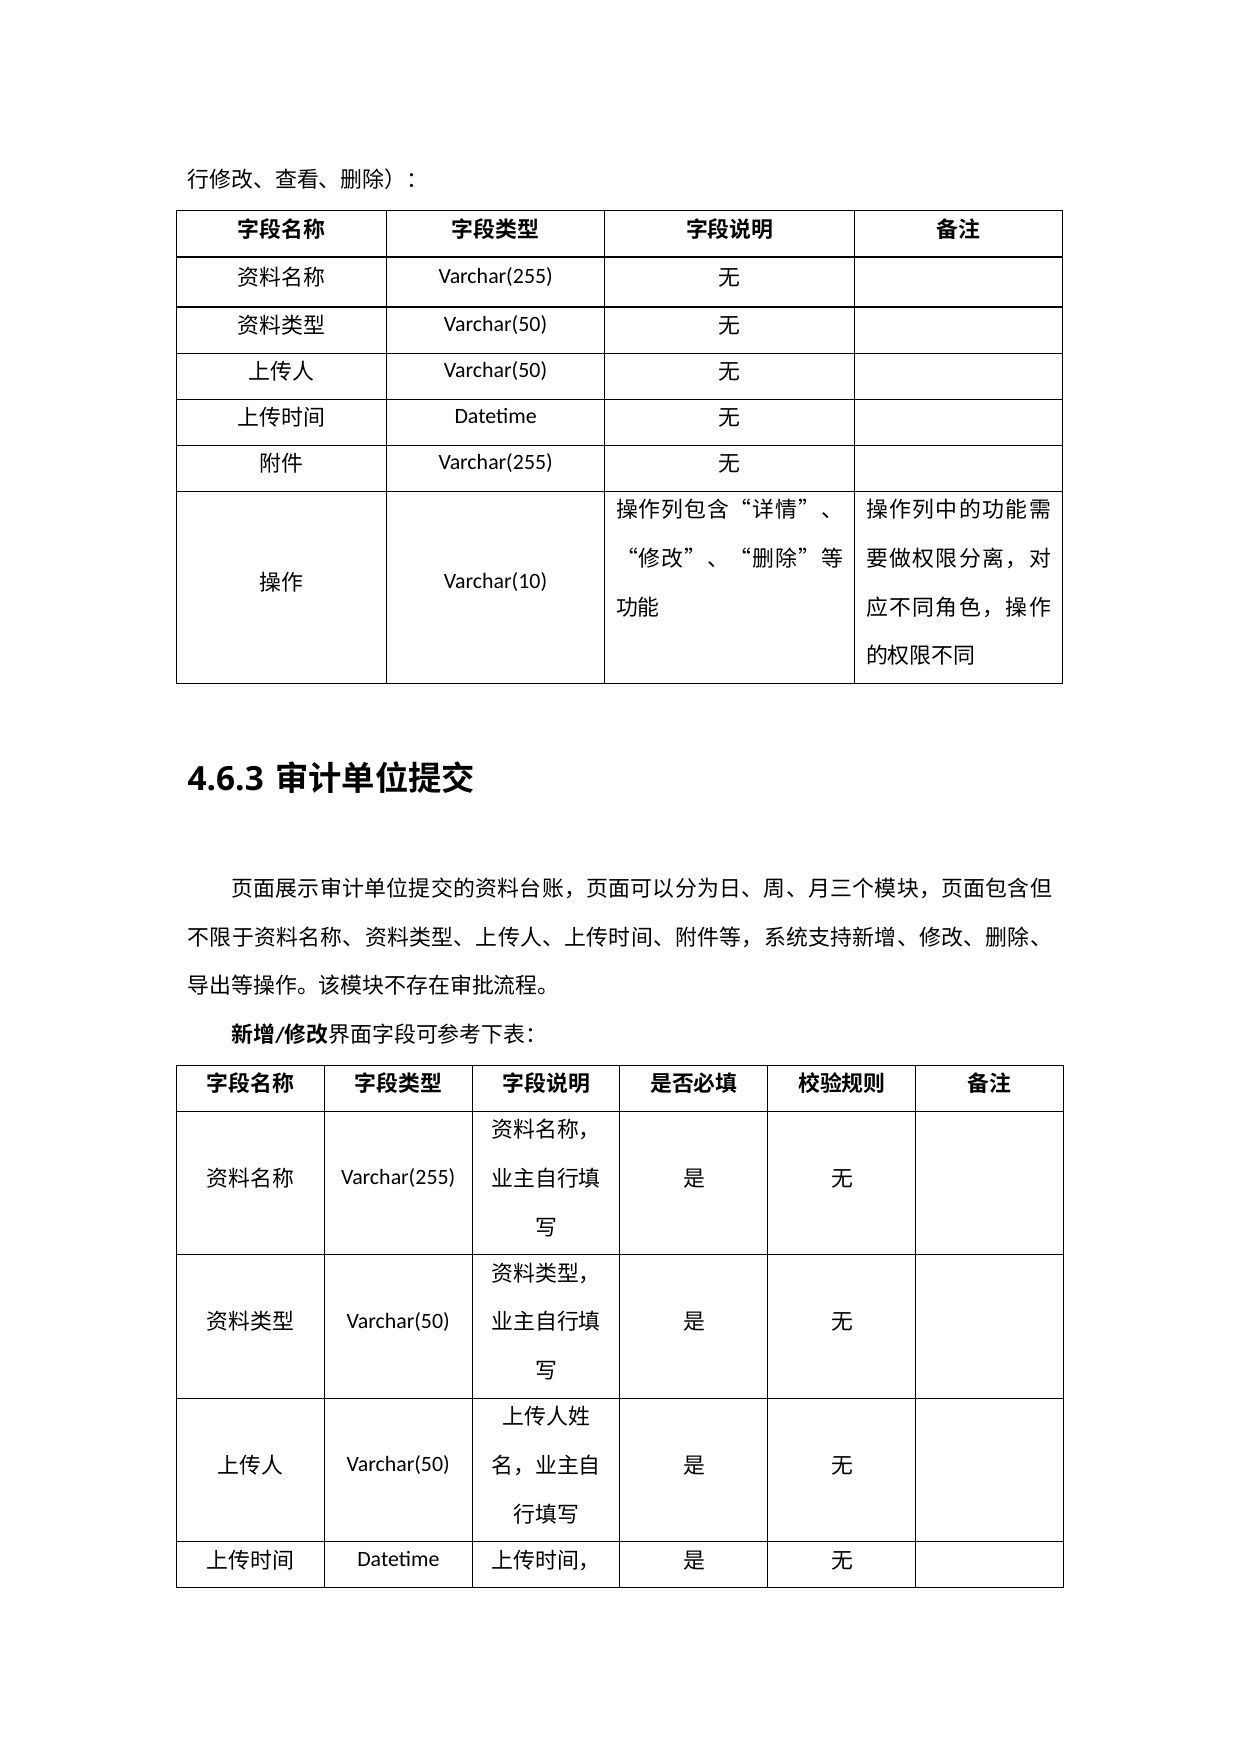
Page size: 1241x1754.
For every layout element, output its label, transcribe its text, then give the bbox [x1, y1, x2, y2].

table_cell [916, 1112, 1063, 1254]
table_cell 资料名称，业主自行填写 [473, 1112, 619, 1254]
table_cell 无 [605, 308, 854, 352]
table_cell 是 [620, 1255, 767, 1398]
table_cell [855, 258, 1062, 306]
table_cell Varchar(255) [325, 1112, 472, 1254]
table_cell 操作 [177, 492, 386, 683]
table_cell 无 [605, 446, 854, 491]
table_cell [916, 1542, 1063, 1587]
table_cell 上传时间 [177, 1542, 324, 1587]
table_cell 无 [768, 1112, 915, 1254]
table_cell Varchar(50) [325, 1399, 472, 1541]
table_cell [855, 308, 1062, 352]
table_cell Varchar(50) [325, 1255, 472, 1398]
table_cell [855, 354, 1062, 398]
table_cell 操作列中的功能需要做权限分离，对应不同角色，操作的权限不同 [855, 492, 1062, 683]
table_cell 是 [620, 1399, 767, 1541]
table_header 字段名称 [177, 211, 386, 256]
table_cell 无 [768, 1542, 915, 1587]
table_cell [916, 1399, 1063, 1541]
table_header 备注 [916, 1066, 1063, 1111]
table_cell Varchar(255) [387, 446, 604, 491]
table_cell 无 [605, 258, 854, 306]
table_cell Varchar(50) [387, 308, 604, 352]
table_cell 资料类型 [177, 1255, 324, 1398]
text 新增/修改界面字段可参考下表： [187, 1016, 1053, 1049]
table_cell 无 [768, 1255, 915, 1398]
table_cell 上传人 [177, 1399, 324, 1541]
subtitle 审计单位提交 [187, 743, 1053, 808]
table_header 字段说明 [605, 211, 854, 256]
table_cell [855, 446, 1062, 491]
table_cell [855, 400, 1062, 444]
table_header 字段类型 [387, 211, 604, 256]
table_cell 无 [768, 1399, 915, 1541]
table_cell 无 [605, 400, 854, 444]
table_cell 是 [620, 1542, 767, 1587]
table_header 备注 [855, 211, 1062, 256]
table_cell 资料类型 [177, 308, 386, 352]
table_cell 无 [605, 354, 854, 398]
table_cell 附件 [177, 446, 386, 491]
table_cell 资料名称 [177, 258, 386, 306]
table_cell 资料类型，业主自行填写 [473, 1255, 619, 1398]
table_cell [916, 1255, 1063, 1398]
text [187, 162, 1053, 194]
table_cell 上传人姓名，业主自行填写 [473, 1399, 619, 1541]
table_header 字段类型 [325, 1066, 472, 1111]
table_cell Varchar(50) [387, 354, 604, 398]
table_cell 上传时间 [177, 400, 386, 444]
table_cell Varchar(255) [387, 258, 604, 306]
table_cell 上传人 [177, 354, 386, 398]
table_header 校验规则 [768, 1066, 915, 1111]
table_cell 资料名称 [177, 1112, 324, 1254]
table_header 字段名称 [177, 1066, 324, 1111]
table_header 字段说明 [473, 1066, 619, 1111]
table_header 是否必填 [620, 1066, 767, 1111]
table_cell 是 [620, 1112, 767, 1254]
table_cell Varchar(10) [387, 492, 604, 683]
text 页面展示审计单位提交的资料台账，页面可以分为日、周、月三个模块，页面包含但不限于资料名称、资料类型、上传人、上传时间、附件等，系统支持新增、修改、删除、导出等操作。该模块不存在审批流程。 [187, 870, 1053, 1000]
table_cell Datetime [325, 1542, 472, 1587]
table_cell Datetime [387, 400, 604, 444]
table_cell 上传时间，业主自行填写 [473, 1542, 619, 1587]
table_cell 操作列包含“详情”、“修改”、“删除”等功能 [605, 492, 854, 683]
